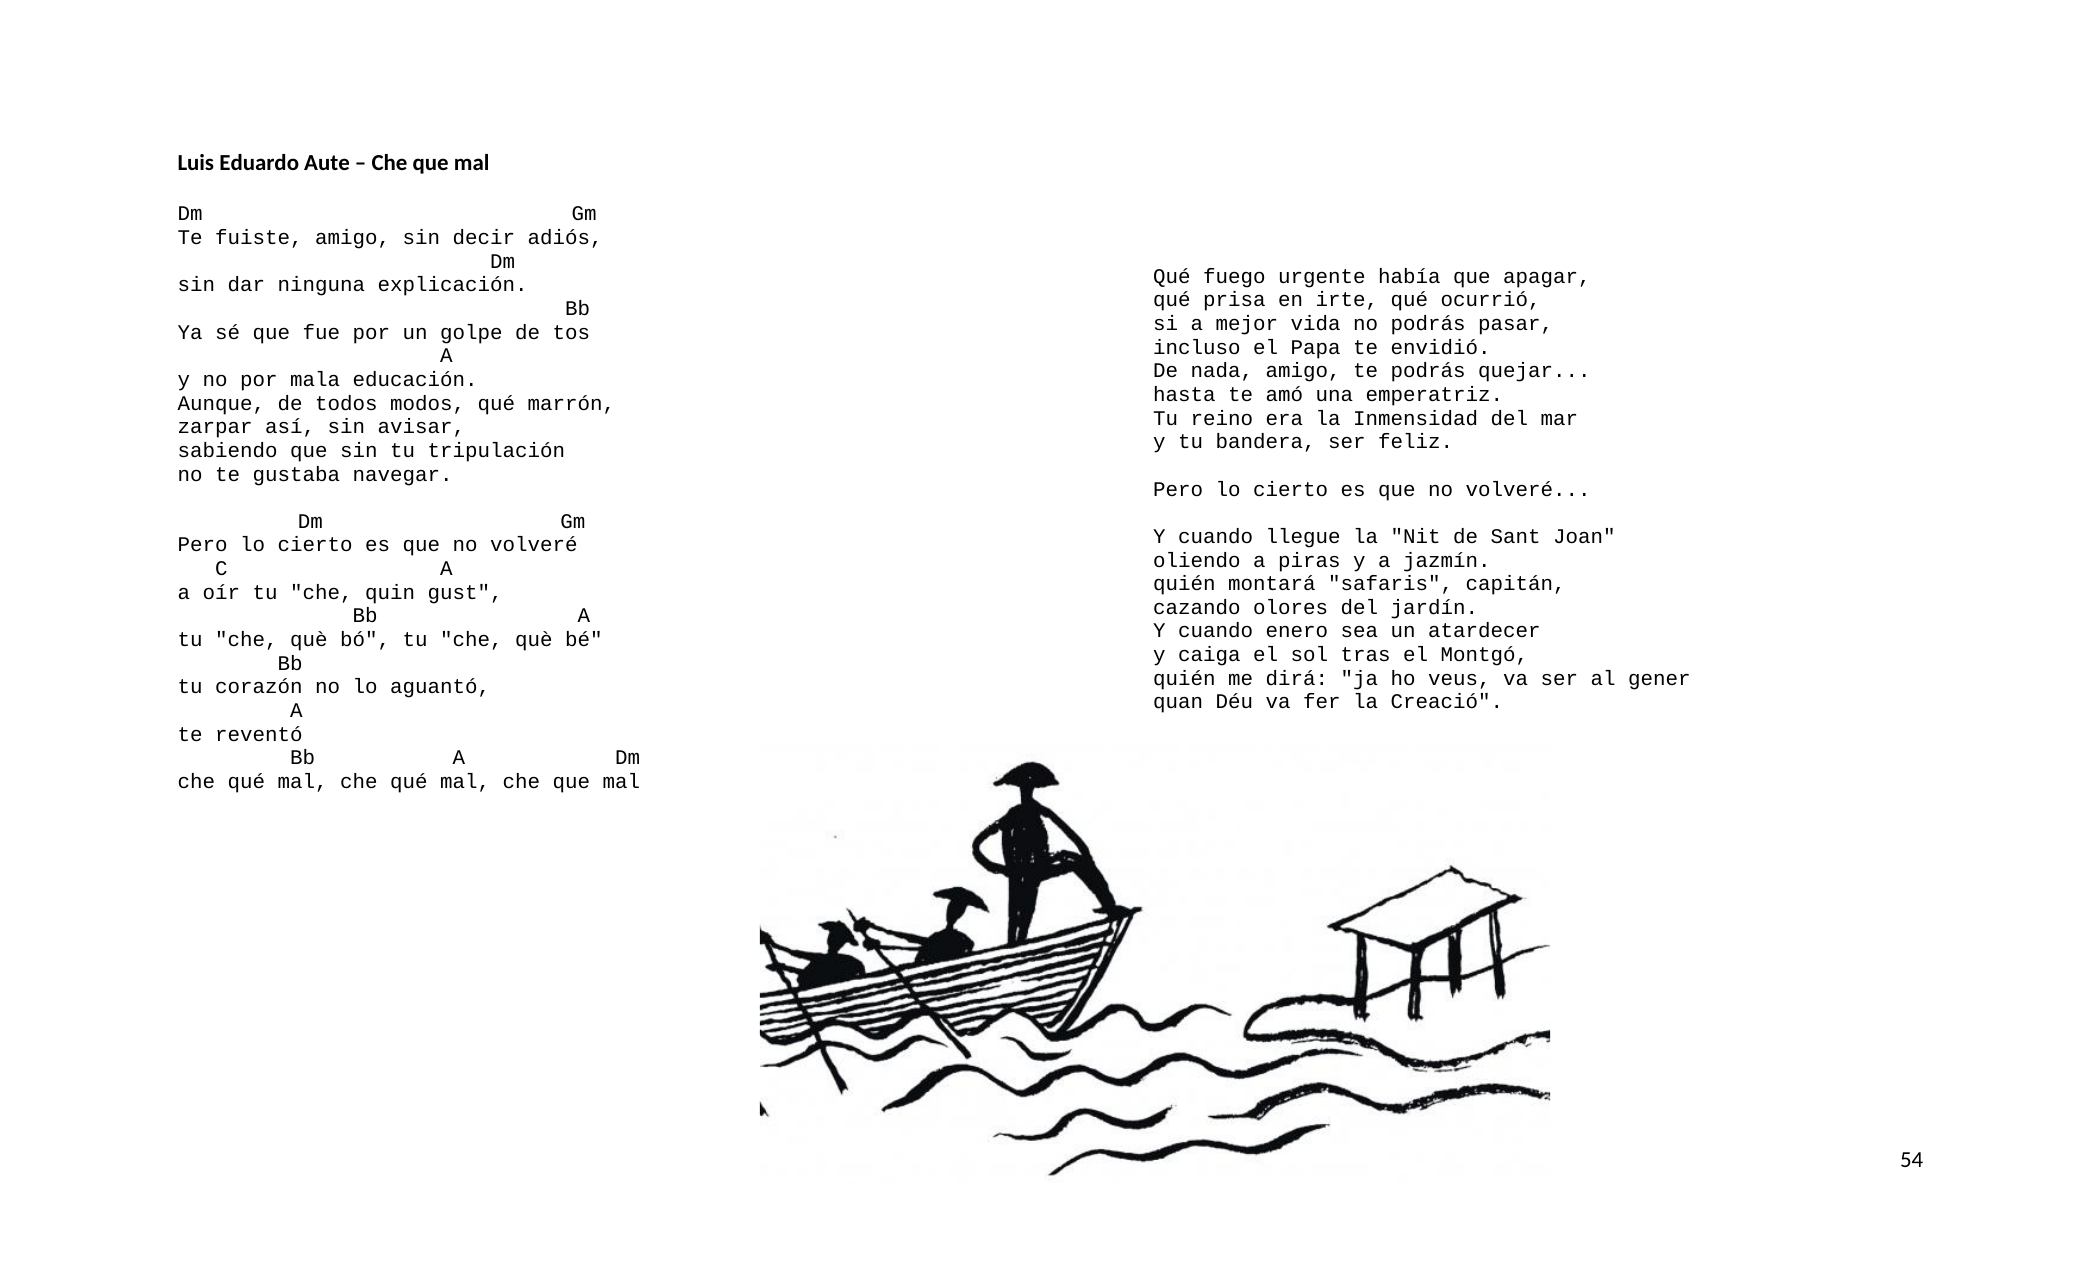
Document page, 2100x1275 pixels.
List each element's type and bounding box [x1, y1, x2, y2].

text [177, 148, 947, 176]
picture [759, 745, 1551, 1185]
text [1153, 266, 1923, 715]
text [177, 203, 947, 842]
